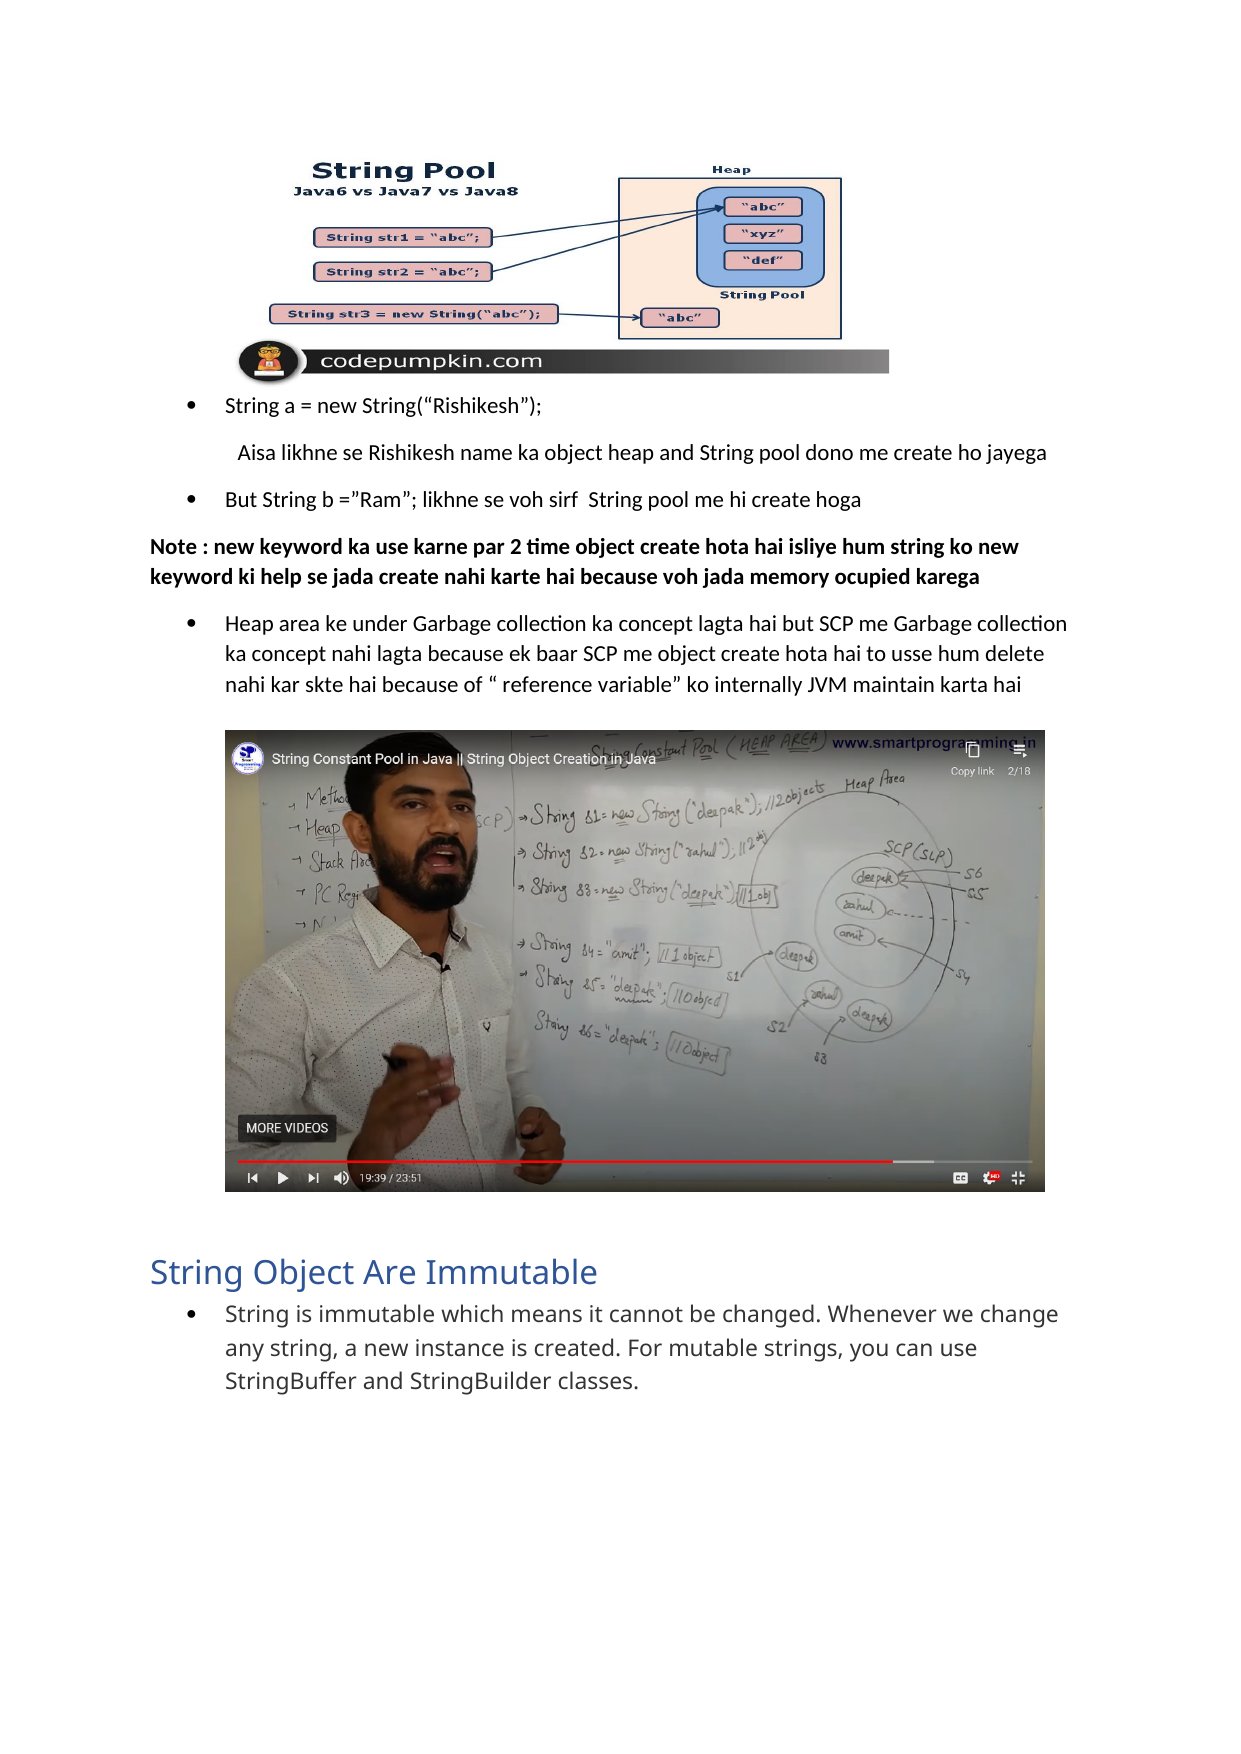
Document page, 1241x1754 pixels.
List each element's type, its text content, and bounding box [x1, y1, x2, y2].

subtitle String Object Are Immutable [150, 1249, 1090, 1294]
list But String b =”Ram”; likhne se voh sirf String pool me hi create hoga [187, 485, 1090, 513]
text Note : new keyword ka use karne par 2 time object create hota hai isliye hum string ko new keyword ki help se jada create nahi karte hai because voh jada memory ocupied karega [150, 532, 1090, 591]
text Aisa likhne se Rishikesh name ka object heap and String pool dono me create ho jayega [150, 438, 1090, 467]
list String is immutable which means it cannot be changed. Whenever we change any string, a new instance is created. For mutable strings, you can use StringBuffer and StringBuilder classes. [187, 1298, 1090, 1396]
picture [225, 730, 1045, 1192]
list Heap area ke under Garbage collection ka concept lagta hai but SCP me Garbage collection ka concept nahi lagta because ek baar SCP me object create hota hai to usse hum delete nahi kar skte hai because of “ reference variable” ko internally JVM maintain karta hai [187, 609, 1090, 698]
list String a = new String(“Rishikesh”); [187, 392, 1090, 420]
picture [225, 150, 890, 390]
